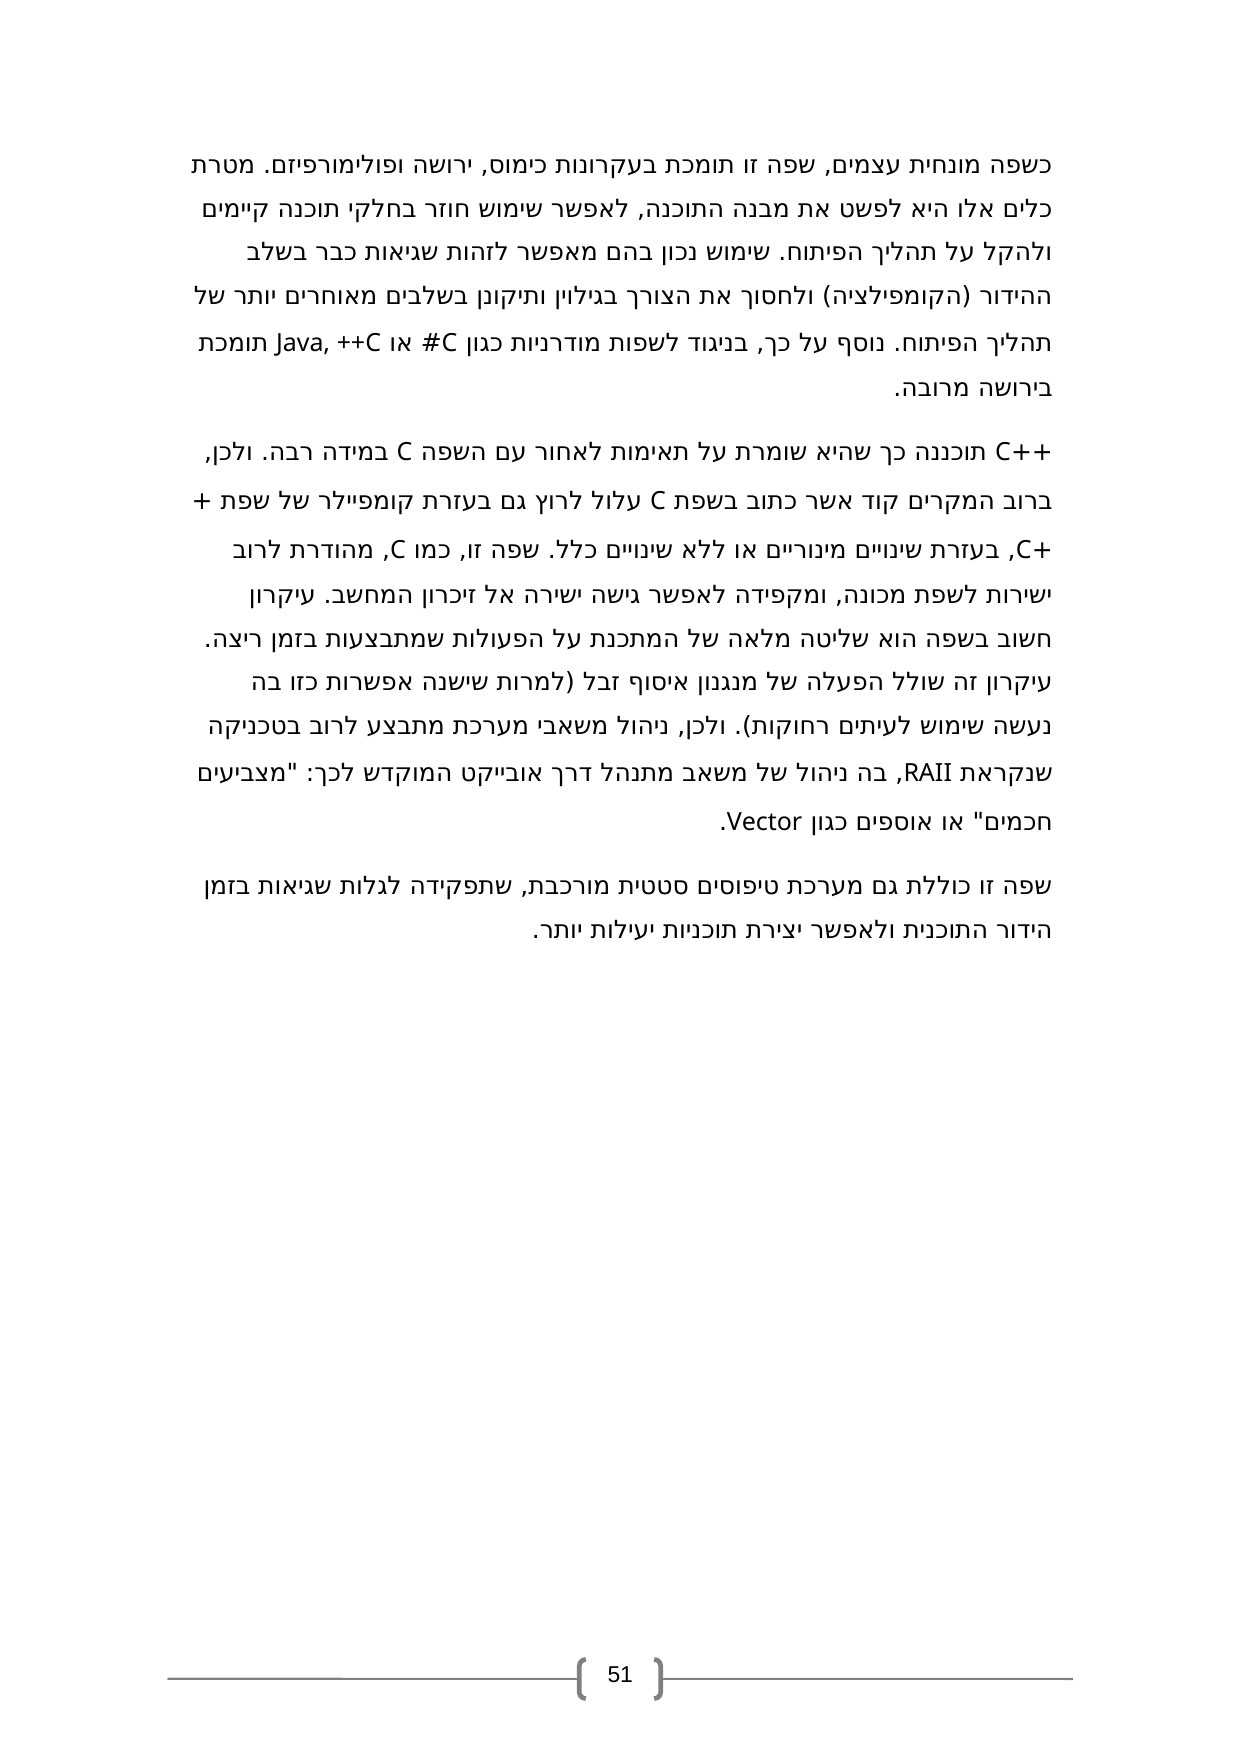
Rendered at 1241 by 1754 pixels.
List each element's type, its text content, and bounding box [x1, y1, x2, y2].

text כשפה מונחית עצמים, שפה זו תומכת בעקרונות כימוס, ירושה ופולימורפיזם. מטרת כלים אלו היא לפשט את מבנה התוכנה, לאפשר שימוש חוזר בחלקי תוכנה קיימים ולהקל על תהליך הפיתוח. שימוש נכון בהם מאפשר לזהות שגיאות כבר בשלב ההידור (הקומפילציה) ולחסוך את הצורך בגילוין ותיקונן בשלבים מאוחרים יותר של תהליך הפיתוח. נוסף על כך, בניגוד לשפות מודרניות כגון C# או Java, ++C תומכת בירושה מרובה. [187, 150, 1053, 403]
text ++C תוכננה כך שהיא שומרת על תאימות לאחור עם השפה C במידה רבה. ולכן, ברוב המקרים קוד אשר כתוב בשפת C עלול לרוץ גם בעזרת קומפיילר של שפת ++C, בעזרת שינויים מינוריים או ללא שינויים כלל. שפה זו, כמו C, מהודרת לרוב ישירות לשפת מכונה, ומקפידה לאפשר גישה ישירה אל זיכרון המחשב. עיקרון חשוב בשפה הוא שליטה מלאה של המתכנת על הפעולות שמתבצעות בזמן ריצה. עיקרון זה שולל הפעלה של מנגנון איסוף זבל (למרות שישנה אפשרות כזו בה נעשה שימוש לעיתים רחוקות). ולכן, ניהול משאבי מערכת מתבצע לרוב בטכניקה שנקראת RAII, בה ניהול של משאב מתנהל דרך אובייקט המוקדש לכך: "מצביעים חכמים" או אוספים כגון Vector. [187, 434, 1053, 838]
text שפה זו כוללת גם מערכת טיפוסים סטטית מורכבת, שתפקידה לגלות שגיאות בזמן הידור התוכנית ולאפשר יצירת תוכניות יעילות יותר. [187, 871, 1053, 944]
